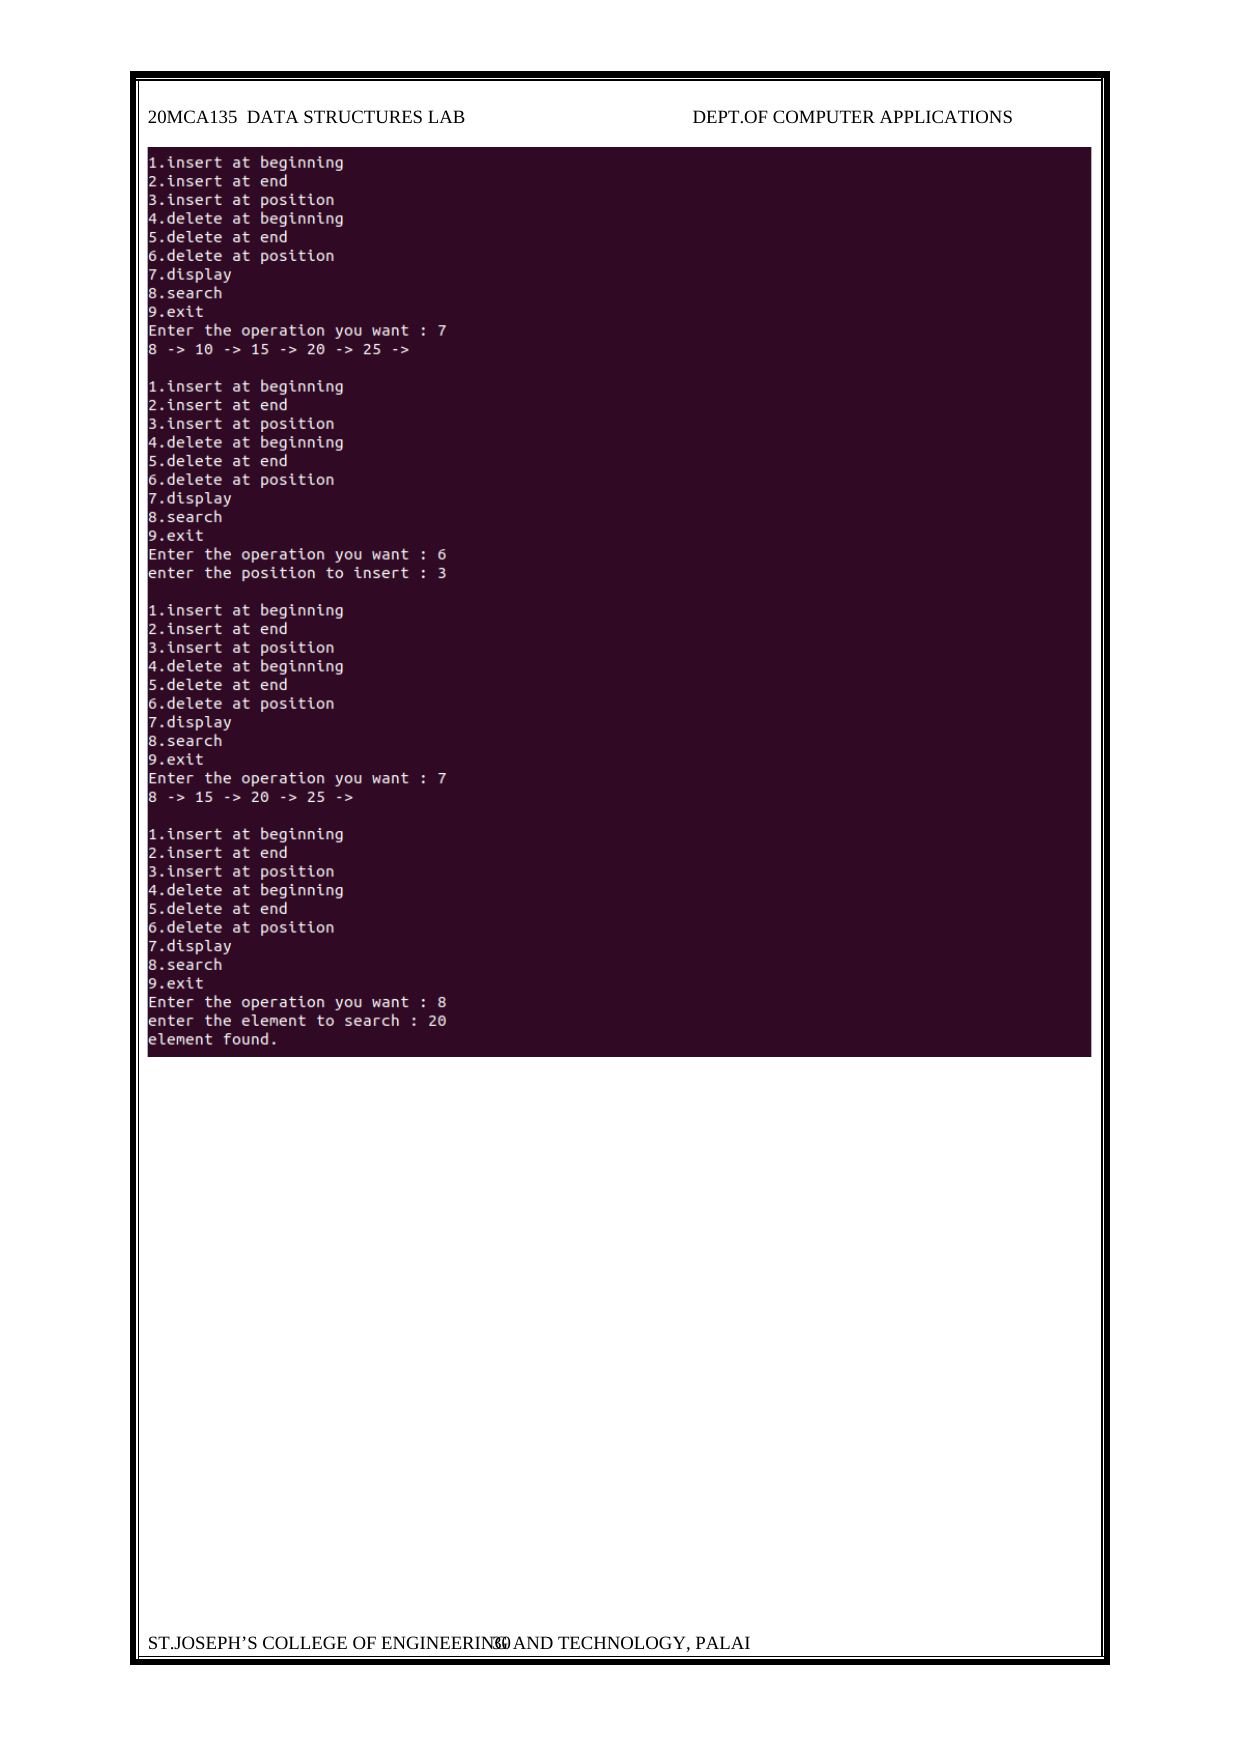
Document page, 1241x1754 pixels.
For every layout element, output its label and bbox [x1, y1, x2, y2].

picture [147, 147, 1092, 1057]
